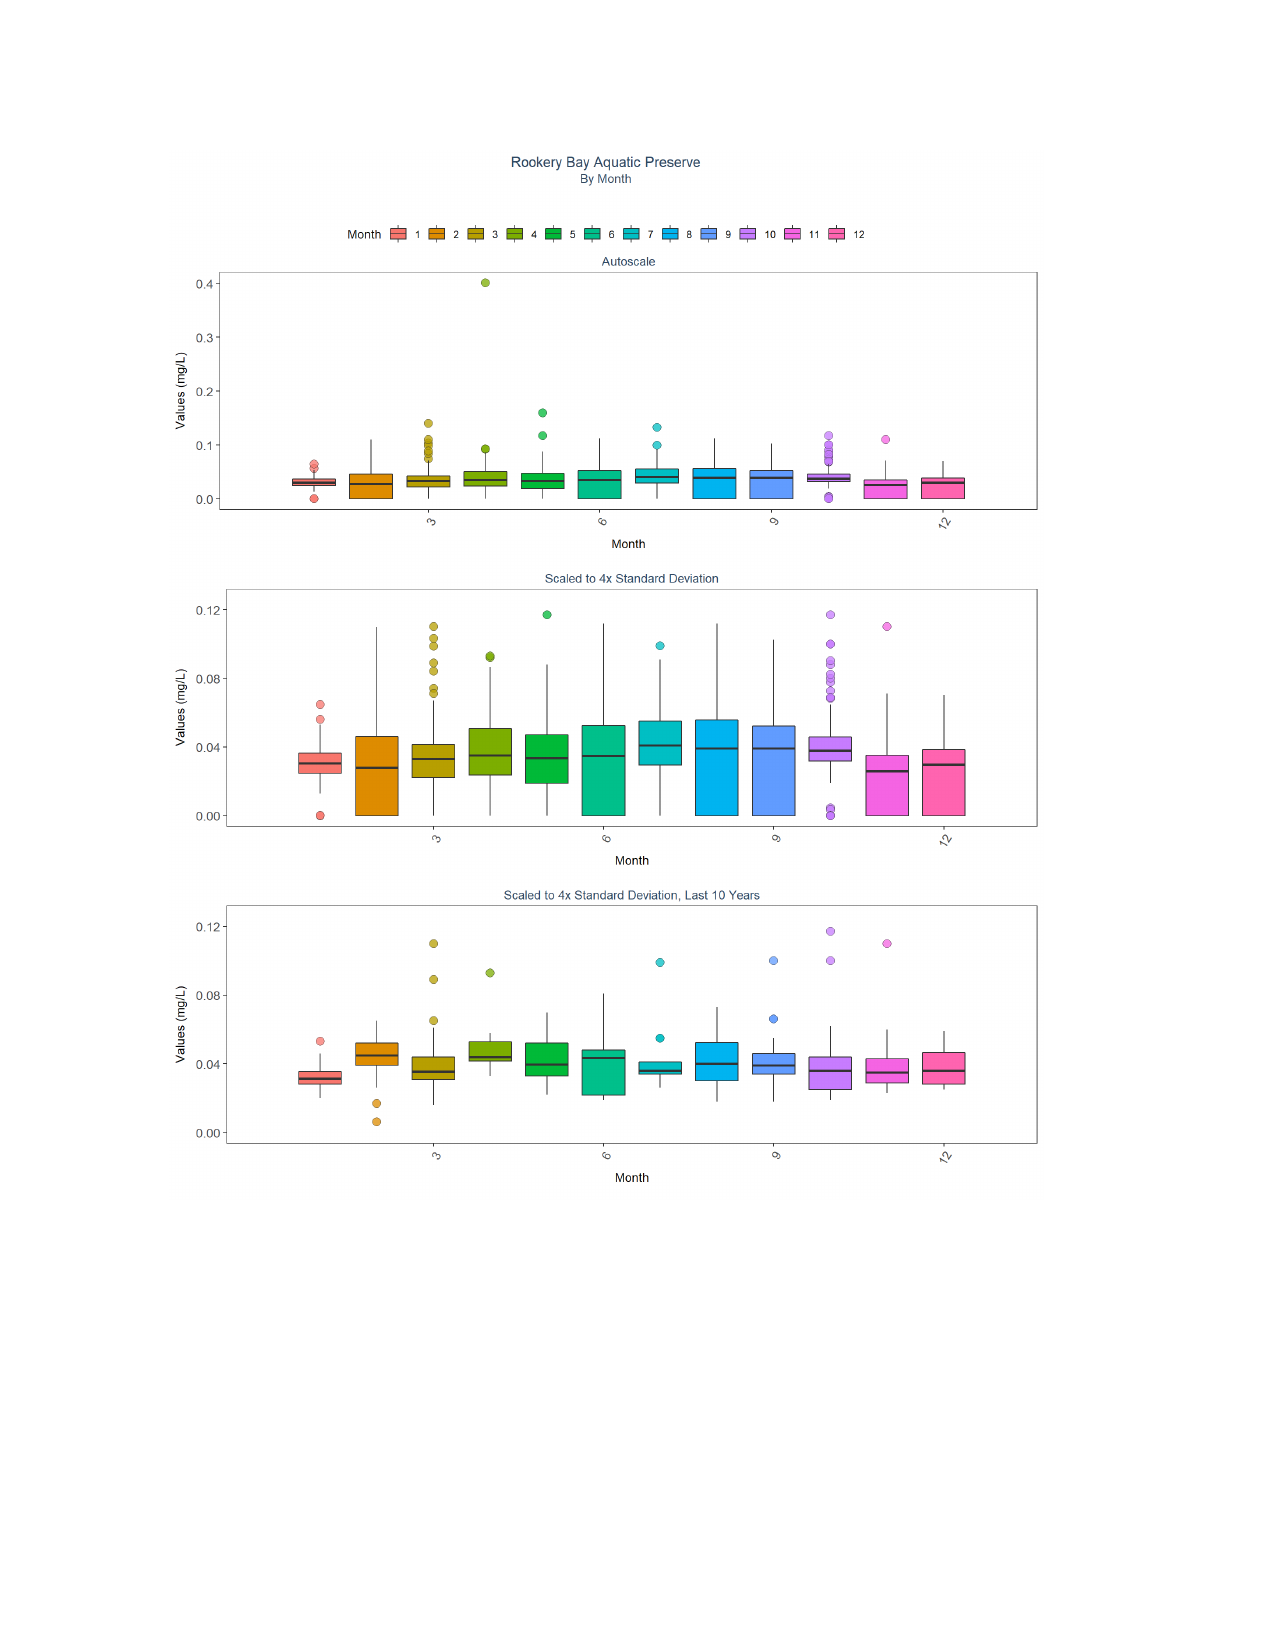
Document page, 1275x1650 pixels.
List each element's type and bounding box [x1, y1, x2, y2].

picture [168, 150, 1044, 1200]
